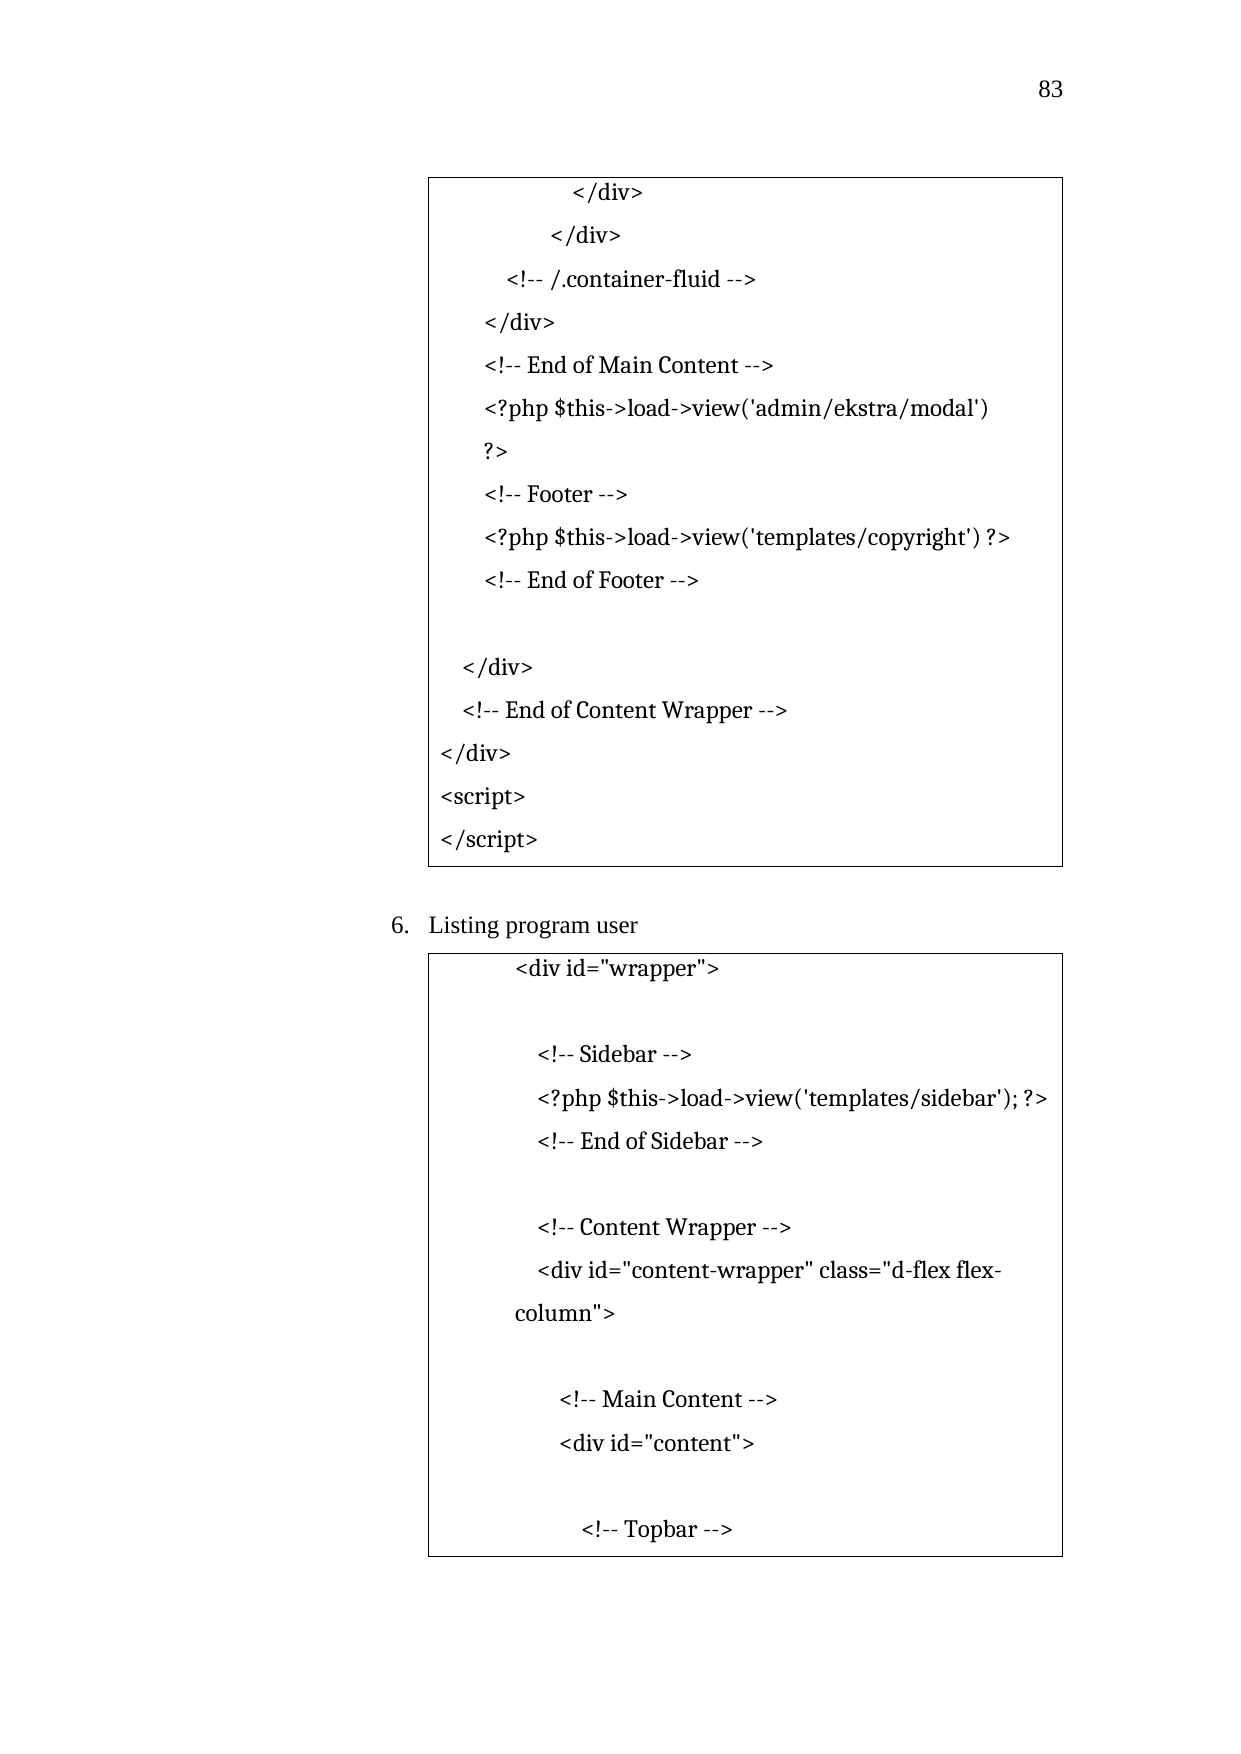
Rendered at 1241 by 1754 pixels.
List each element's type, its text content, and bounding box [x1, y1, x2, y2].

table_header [429, 178, 1062, 866]
list Listing program user [391, 910, 1063, 939]
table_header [429, 954, 1062, 1556]
